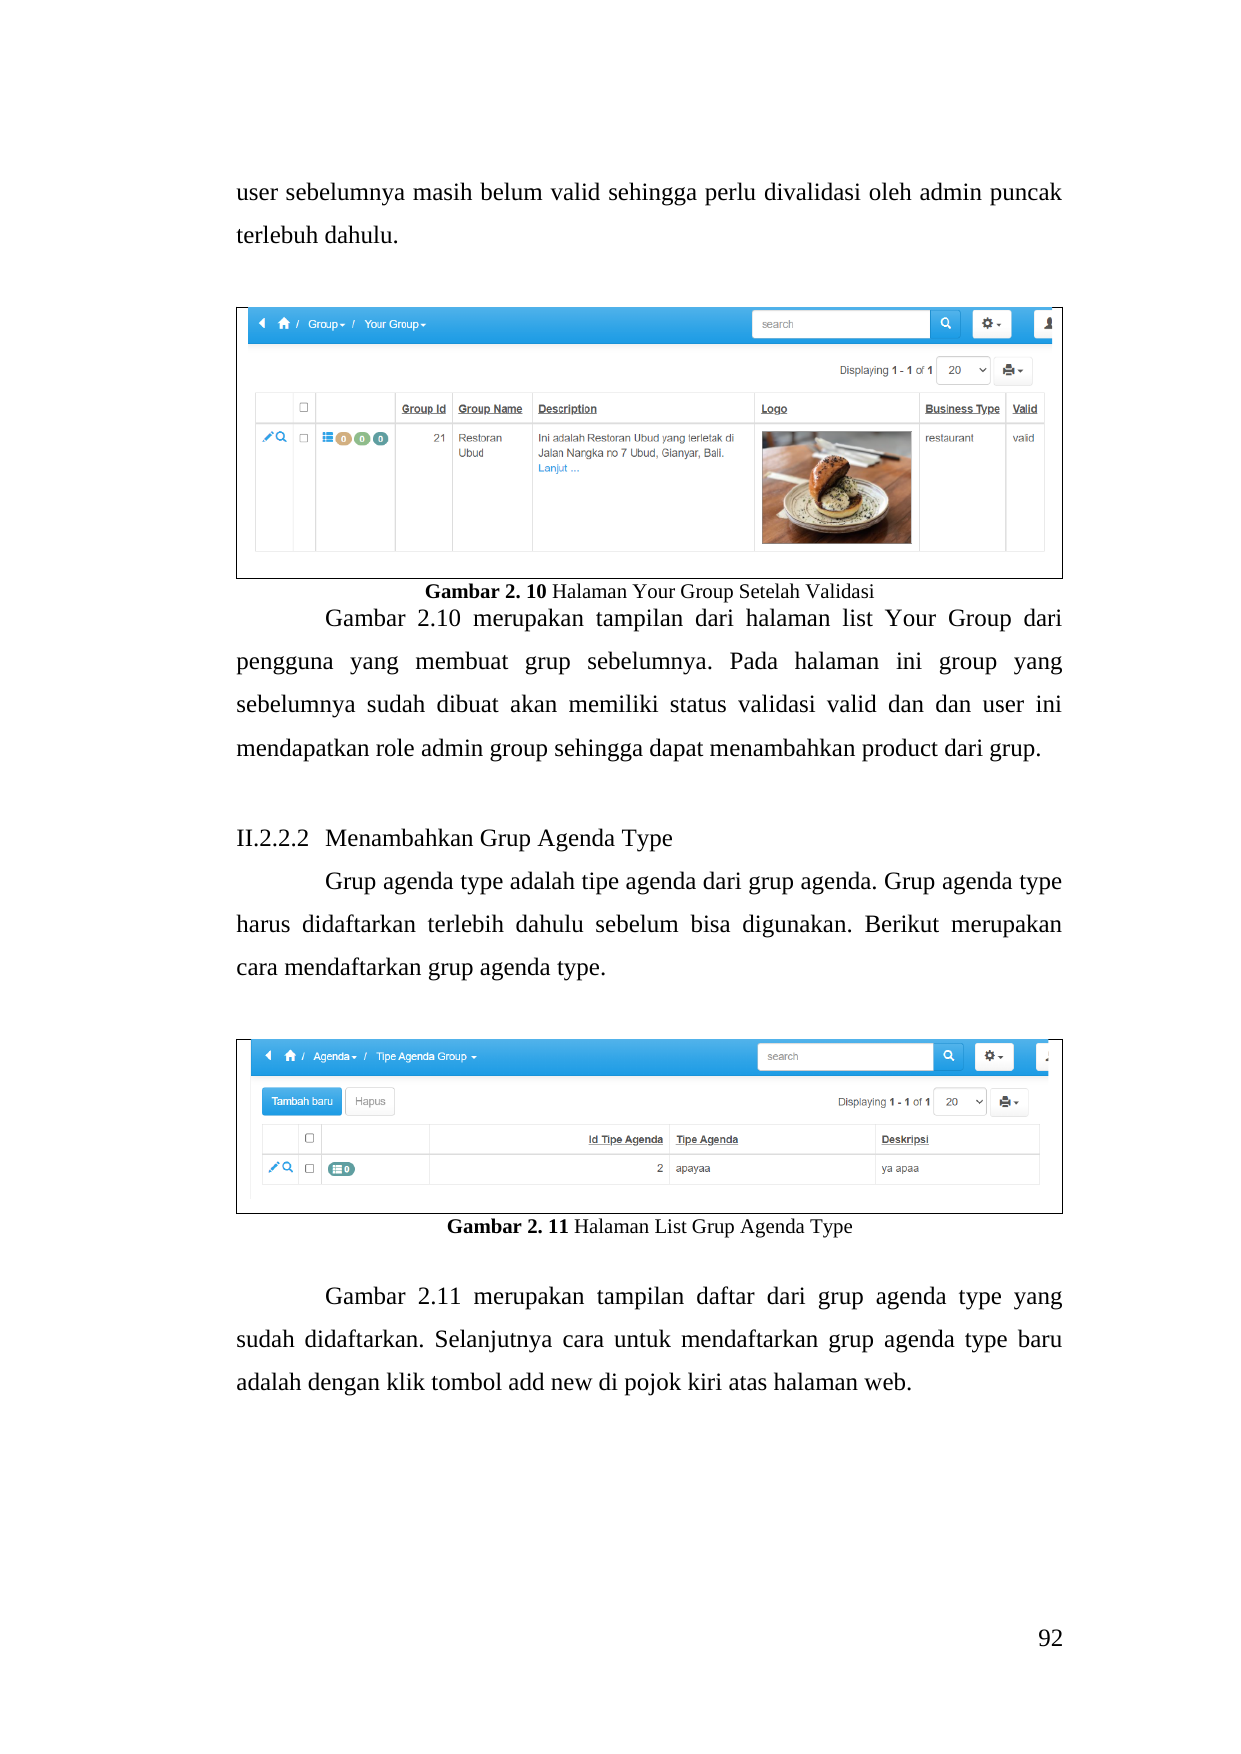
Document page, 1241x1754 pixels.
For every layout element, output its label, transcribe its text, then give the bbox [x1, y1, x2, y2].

subtitle Menambahkan Grup Agenda Type [236, 823, 1063, 852]
table_header [237, 1040, 1062, 1213]
text Gambar 2.11 merupakan tampilan daftar dari grup agenda type yang sudah didaftarkan. Selanjutnya cara untuk mendaftarkan grup agenda type baru adalah dengan klik tombol add new di pojok kiri atas halaman web. [236, 1281, 1063, 1396]
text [236, 177, 1063, 249]
picture [248, 307, 1053, 564]
table_header [237, 308, 1062, 578]
picture [250, 1039, 1049, 1199]
text Gambar 2.10 merupakan tampilan dari halaman list Your Group dari pengguna yang membuat grup sebelumnya. Pada halaman ini group yang sebelumnya sudah dibuat akan memiliki status validasi valid dan dan user ini mendapatkan role admin group sehingga dapat menambahkan product dari grup. [236, 603, 1063, 761]
text Gambar 2. 10 Halaman Your Group Setelah Validasi [236, 579, 1063, 603]
text Grup agenda type adalah tipe agenda dari grup agenda. Grup agenda type harus didaftarkan terlebih dahulu sebelum bisa digunakan. Berikut merupakan cara mendaftarkan grup agenda type. [236, 866, 1063, 981]
text Gambar 2. 11 Halaman List Grup Agenda Type [236, 1214, 1063, 1238]
